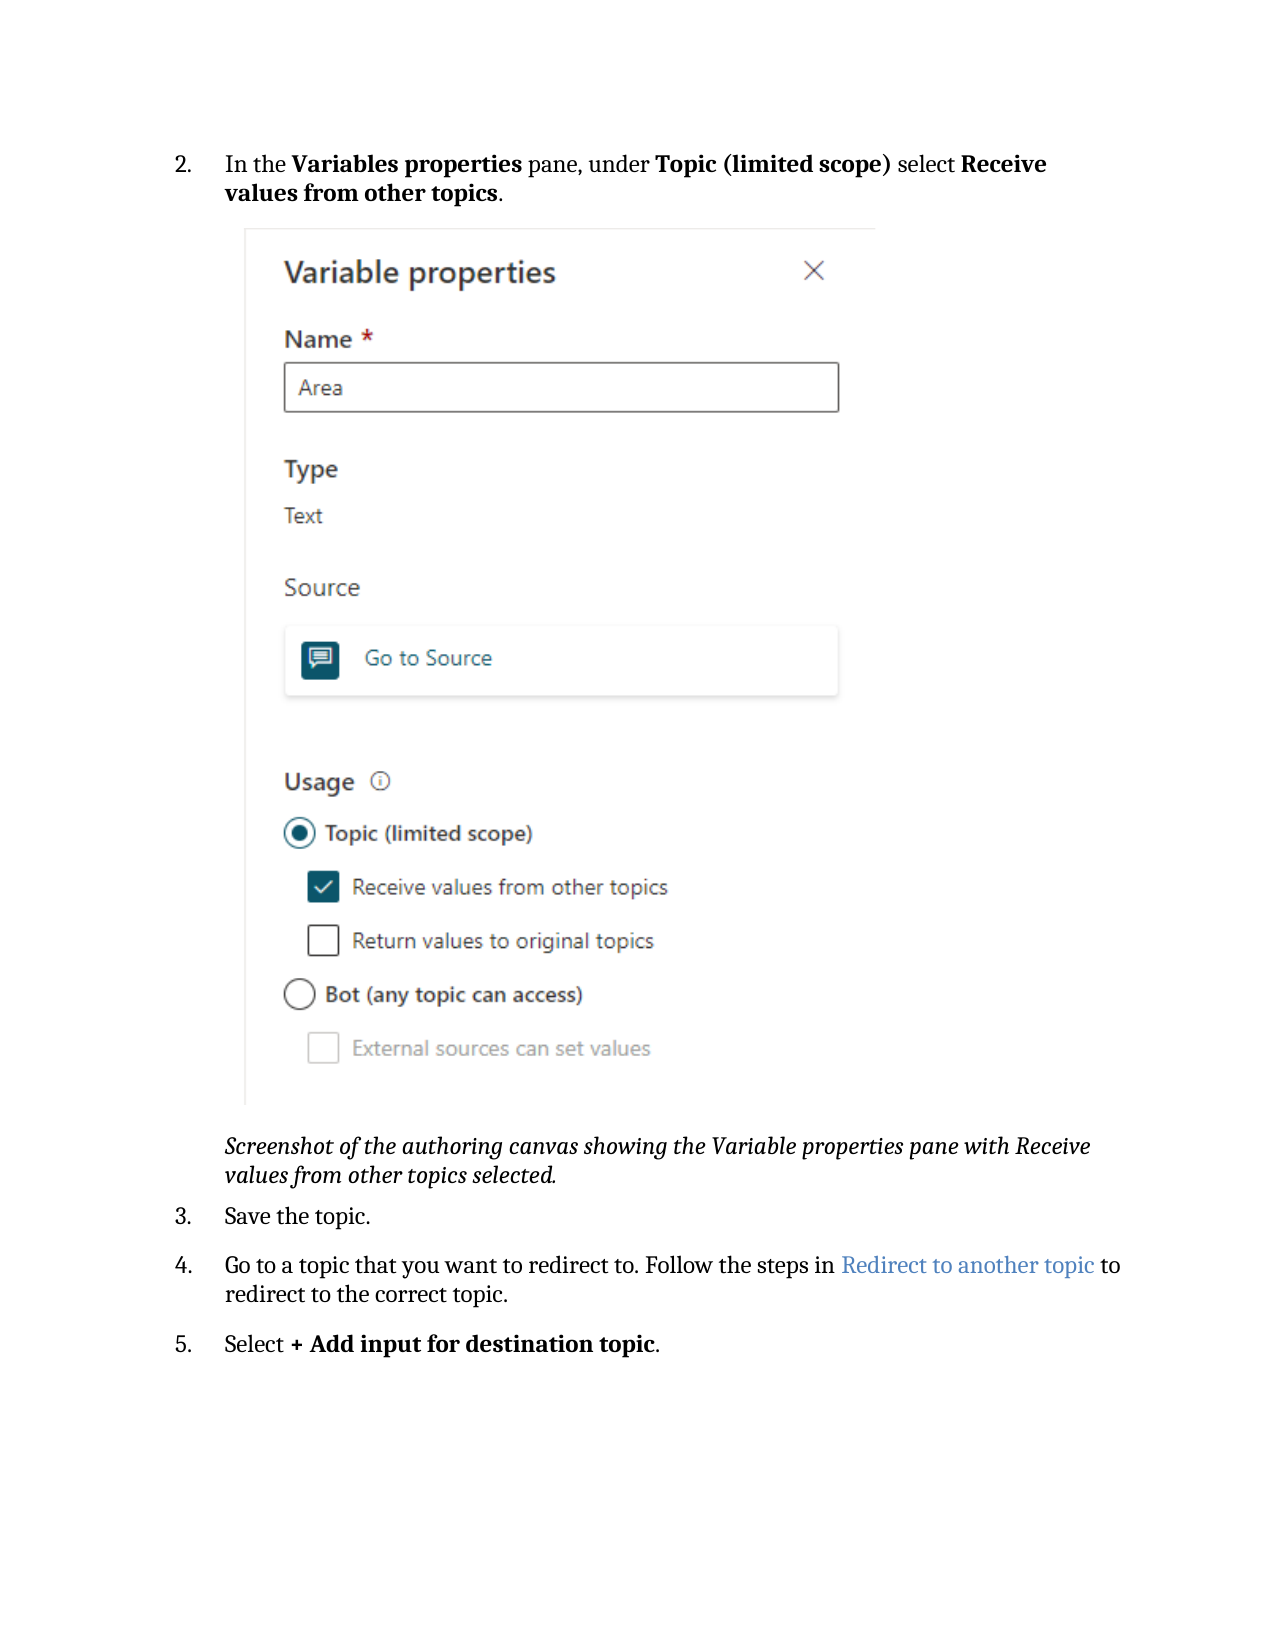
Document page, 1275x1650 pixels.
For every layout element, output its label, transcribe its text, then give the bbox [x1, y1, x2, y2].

picture [243, 228, 876, 1105]
list Screenshot of the authoring canvas showing the Variable properties pane with Receive values from other topics selected. [175, 1132, 1125, 1189]
list In the Variables properties pane, under Topic (limited scope) select Receive values from other topics. [175, 150, 1125, 207]
list Save the topic. [175, 1202, 1125, 1231]
list Select + Add input for destination topic. [175, 1330, 1125, 1358]
list Go to a topic that you want to redirect to. Follow the steps in Redirect to another topic to redirect to the correct topic. [175, 1251, 1125, 1309]
